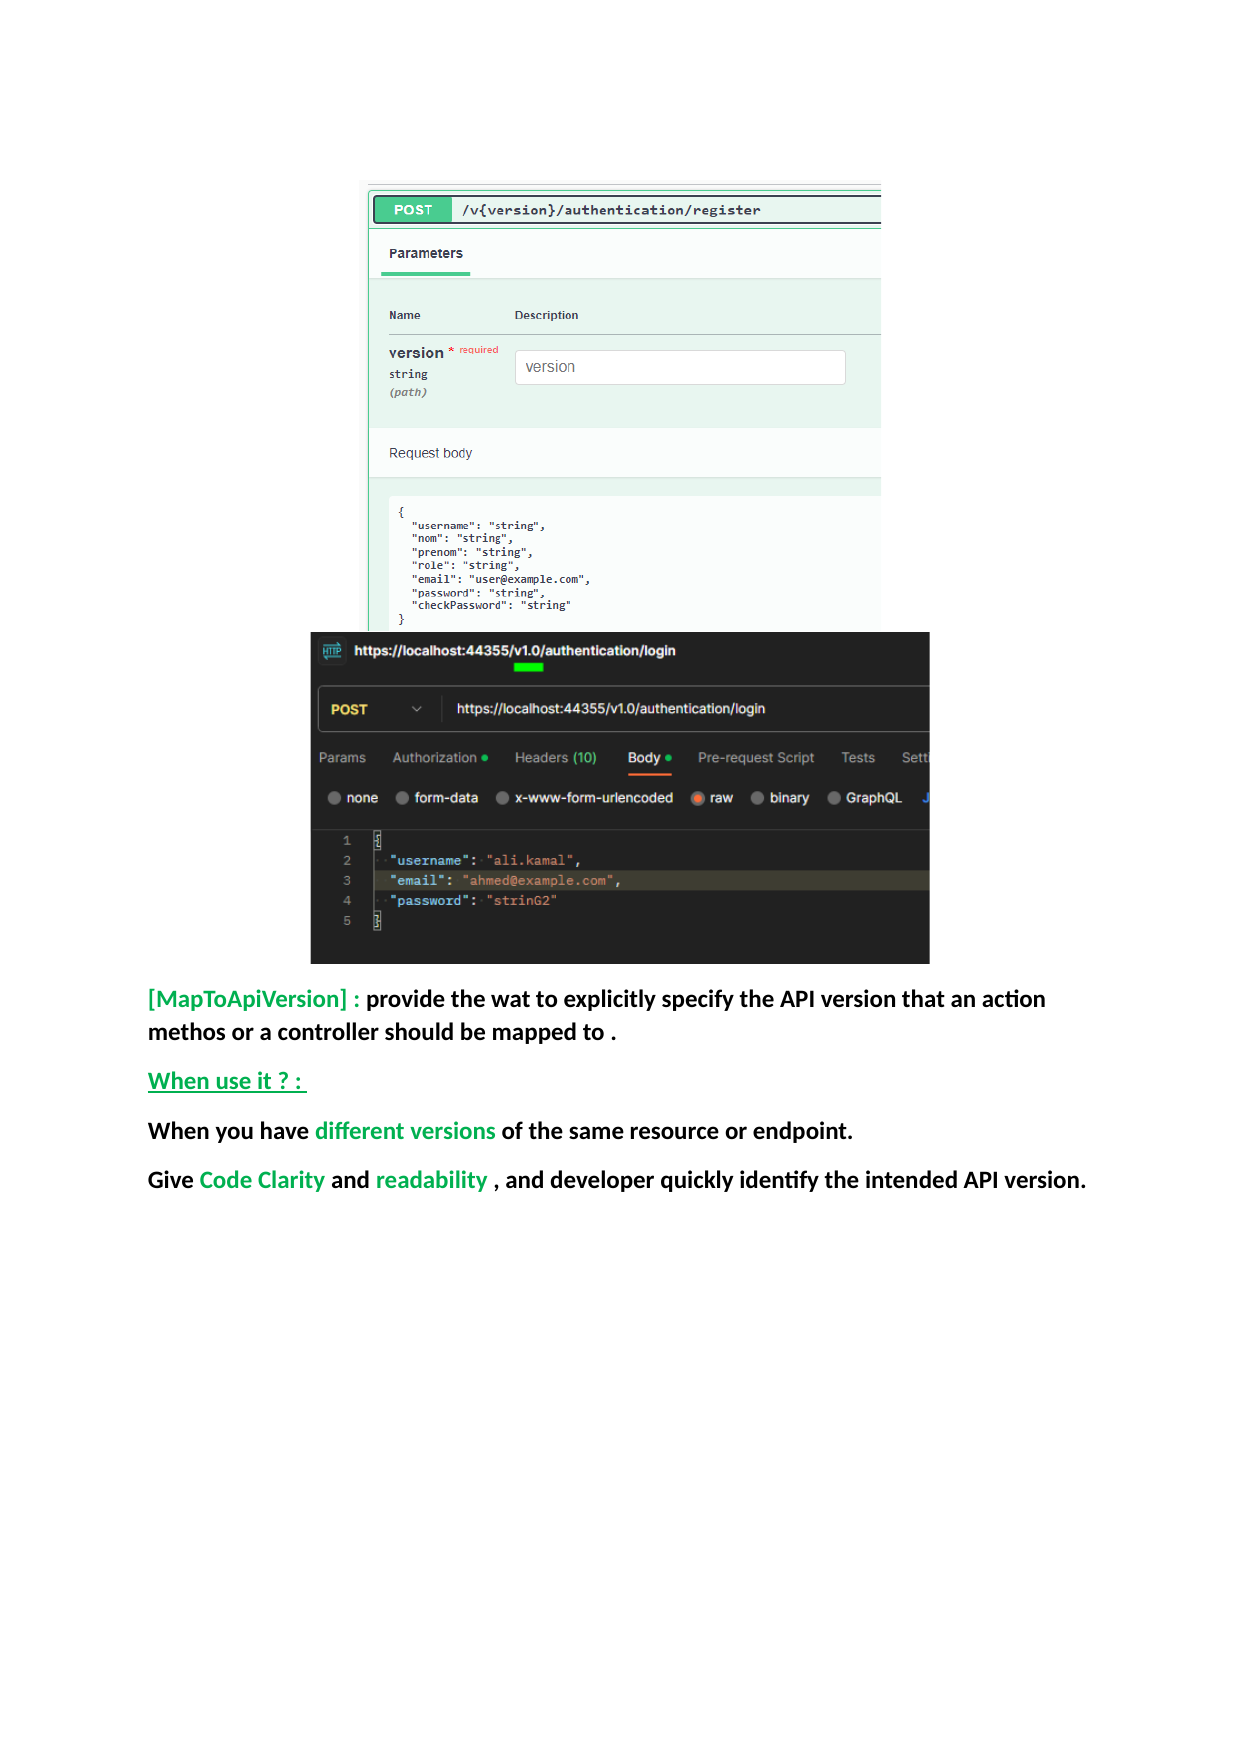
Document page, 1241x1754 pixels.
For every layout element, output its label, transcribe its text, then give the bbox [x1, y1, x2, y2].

text When use it ? : [148, 1065, 1093, 1096]
text [MapToApiVersion] : provide the wat to explicitly specify the API version that an action methos or a controller should be mapped to . [148, 983, 1093, 1046]
picture [310, 632, 930, 964]
text When you have different versions of the same resource or endpoint. [148, 1115, 1093, 1145]
text Give Code Clarity and readability , and developer quickly identify the intended API version. [148, 1164, 1093, 1195]
picture [359, 180, 882, 631]
